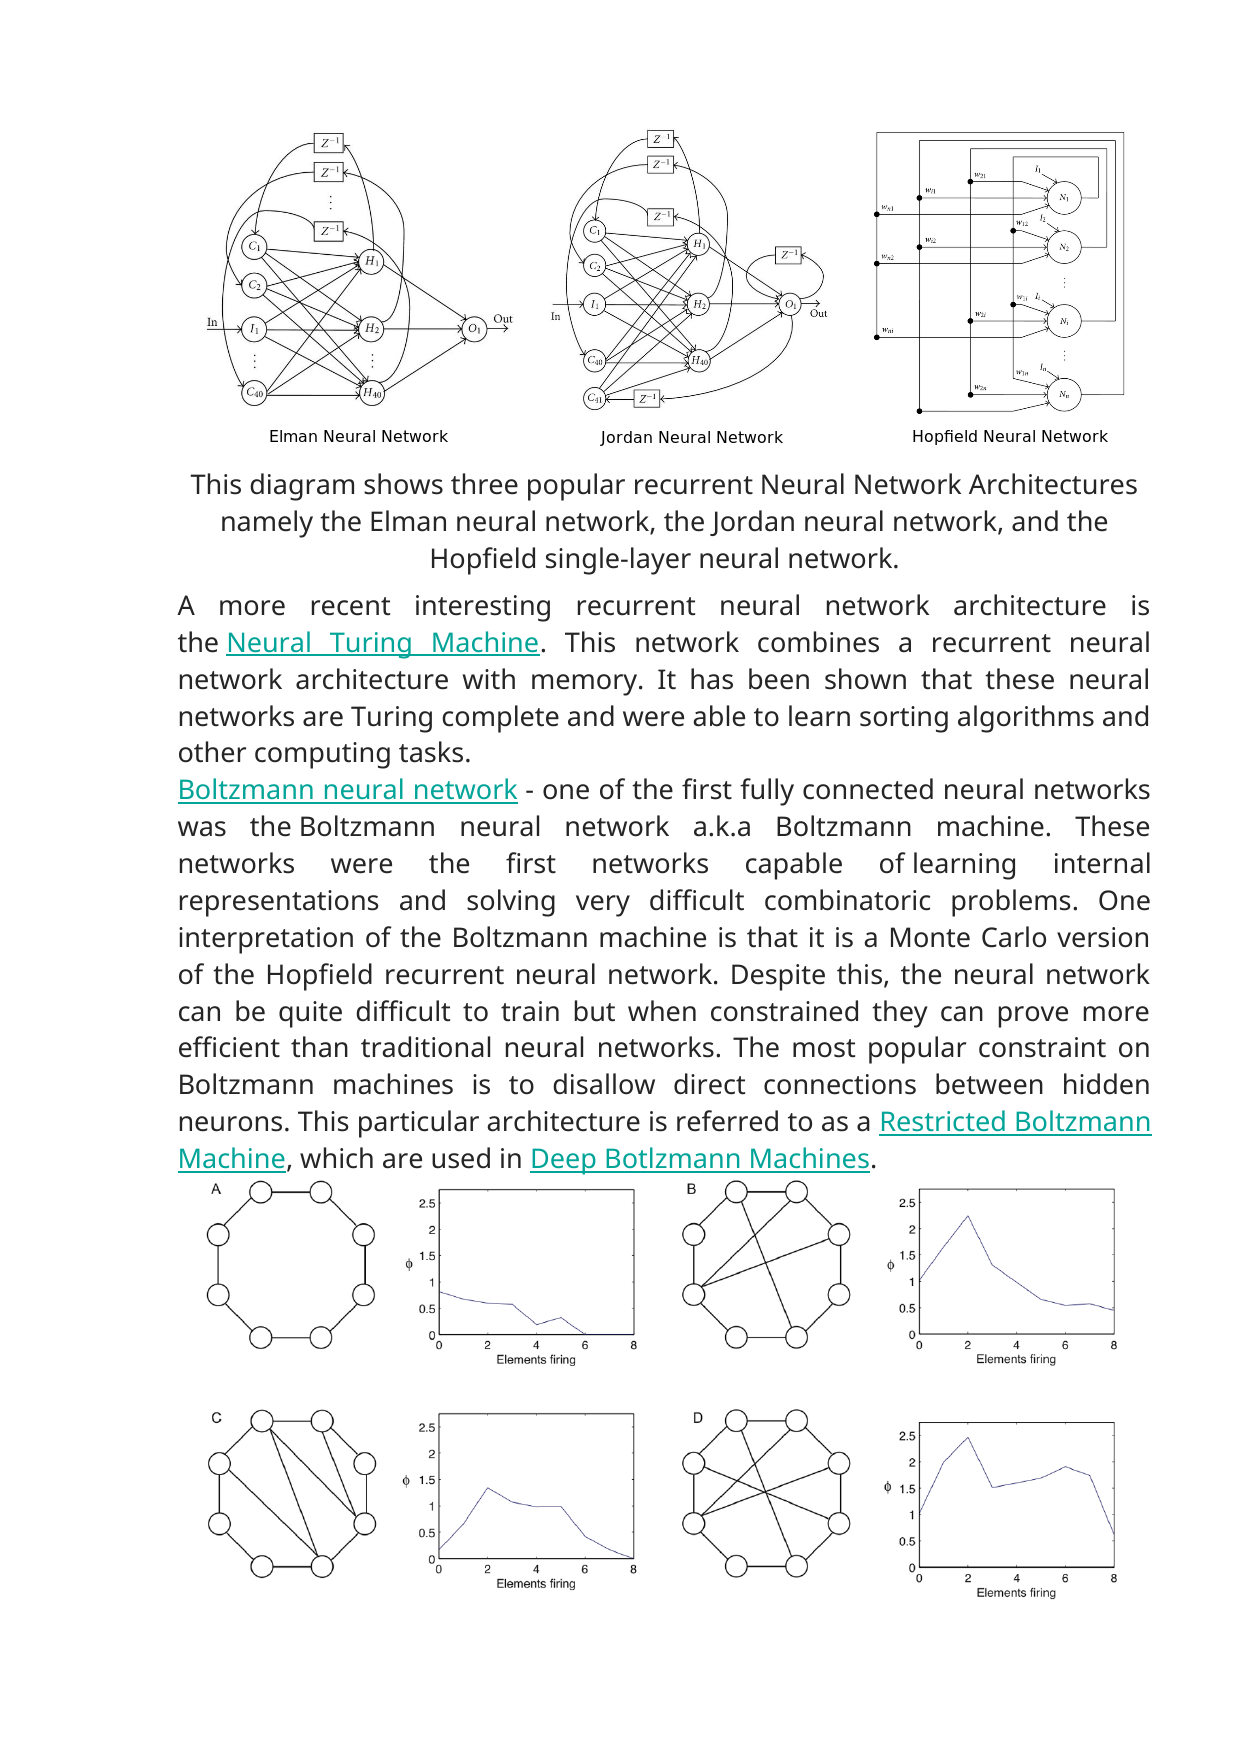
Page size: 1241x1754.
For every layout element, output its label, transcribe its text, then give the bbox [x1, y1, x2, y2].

text A more recent interesting recurrent neural network architecture is the Neural Turing Machine. This network combines a recurrent neural network architecture with memory. It has been shown that these neural networks are Turing complete and were able to learn sorting algorithms and other computing tasks. [177, 586, 1152, 771]
text This diagram shows three popular recurrent Neural Network Architectures namely the Elman neural network, the Jordan neural network, and the Hopfield single-layer neural network. [177, 465, 1152, 576]
picture [194, 118, 1134, 466]
text Boltzmann neural network - one of the first fully connected neural networks was the Boltzmann neural network a.k.a Boltzmann machine. These networks were the first networks capable of learning internal representations and solving very difficult combinatoric problems. One interpretation of the Boltzmann machine is that it is a Monte Carlo version of the Hopfield recurrent neural network. Despite this, the neural network can be quite difficult to train but when constrained they can prove more efficient than traditional neural networks. The most popular constraint on Boltzmann machines is to disallow direct connections between hidden neurons. This particular architecture is referred to as a Restricted Boltzmann Machine, which are used in Deep Botlzmann Machines. [177, 771, 1152, 1176]
picture [204, 1176, 1125, 1600]
